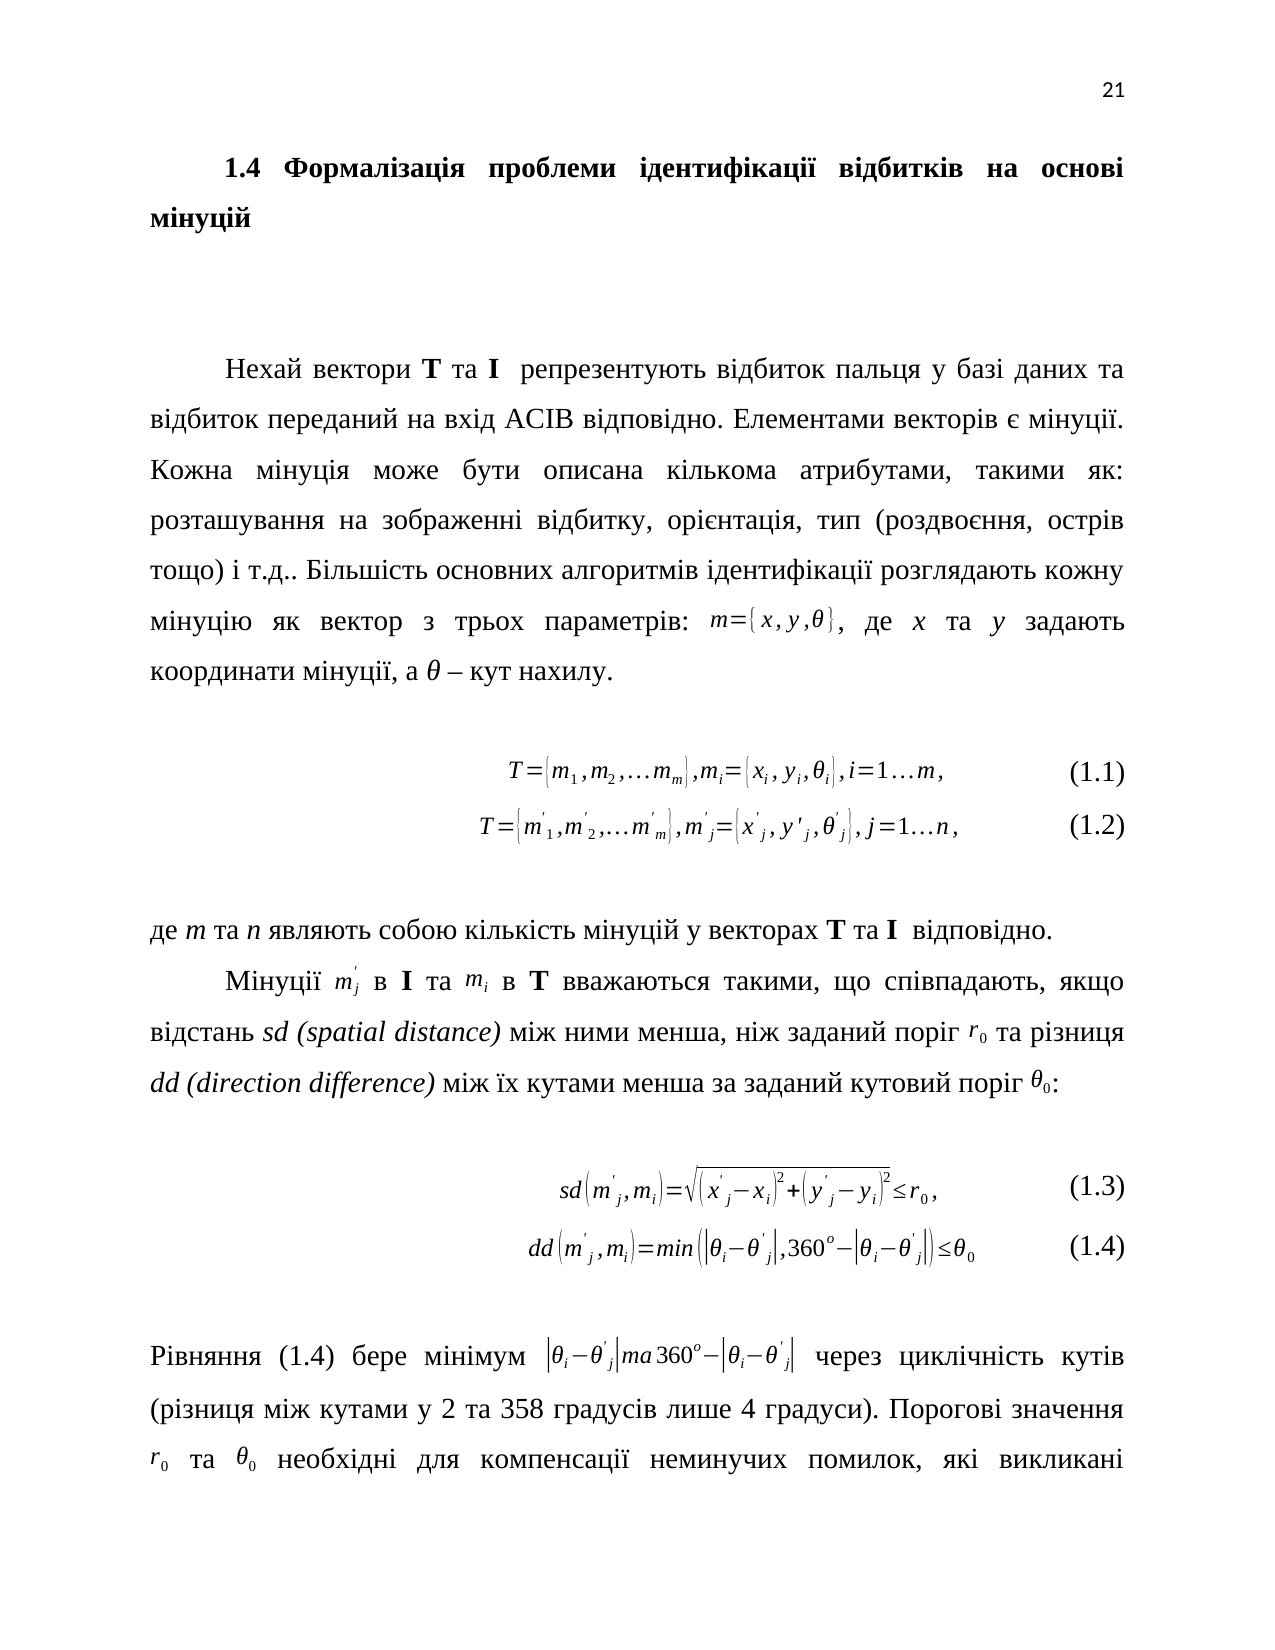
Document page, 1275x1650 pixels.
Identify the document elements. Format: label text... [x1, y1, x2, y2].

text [150, 1336, 1125, 1476]
subtitle 1.4 Формалізація проблеми ідентифікації відбитків на основі мінуцій [150, 150, 1125, 234]
text (1.2) [150, 807, 1125, 845]
text (1.3) [150, 1165, 1125, 1209]
text Нехай вектори Т та І репрезентують відбиток пальця у базі даних та відбиток переданий на вхід АСІВ відповідно. Елементами векторів є мінуції. Кожна мінуція може бути описана кількома атрибутами, такими як: розташування на зображенні відбитку, орієнтація, тип (роздвоєння, острів тощо) і т.д.. Більшість основних алгоритмів ідентифікації розглядають кожну мінуцію як вектор з трьох параметрів: , де x та y задають координати мінуції, а θ – кут нахилу. [150, 351, 1125, 687]
text Мінуції в І та в Т вважаються такими, що співпадають, якщо відстань sd (spatial distance) між ними менша, ніж заданий поріг та різниця dd (direction difference) між їх кутами менша за заданий кутовий поріг : [150, 963, 1125, 1098]
text (1.1) [150, 754, 1125, 790]
text де m та n являють собою кількість мінуцій у векторах Т та І відповідно. [150, 912, 1125, 946]
text (1.4) [150, 1226, 1125, 1269]
